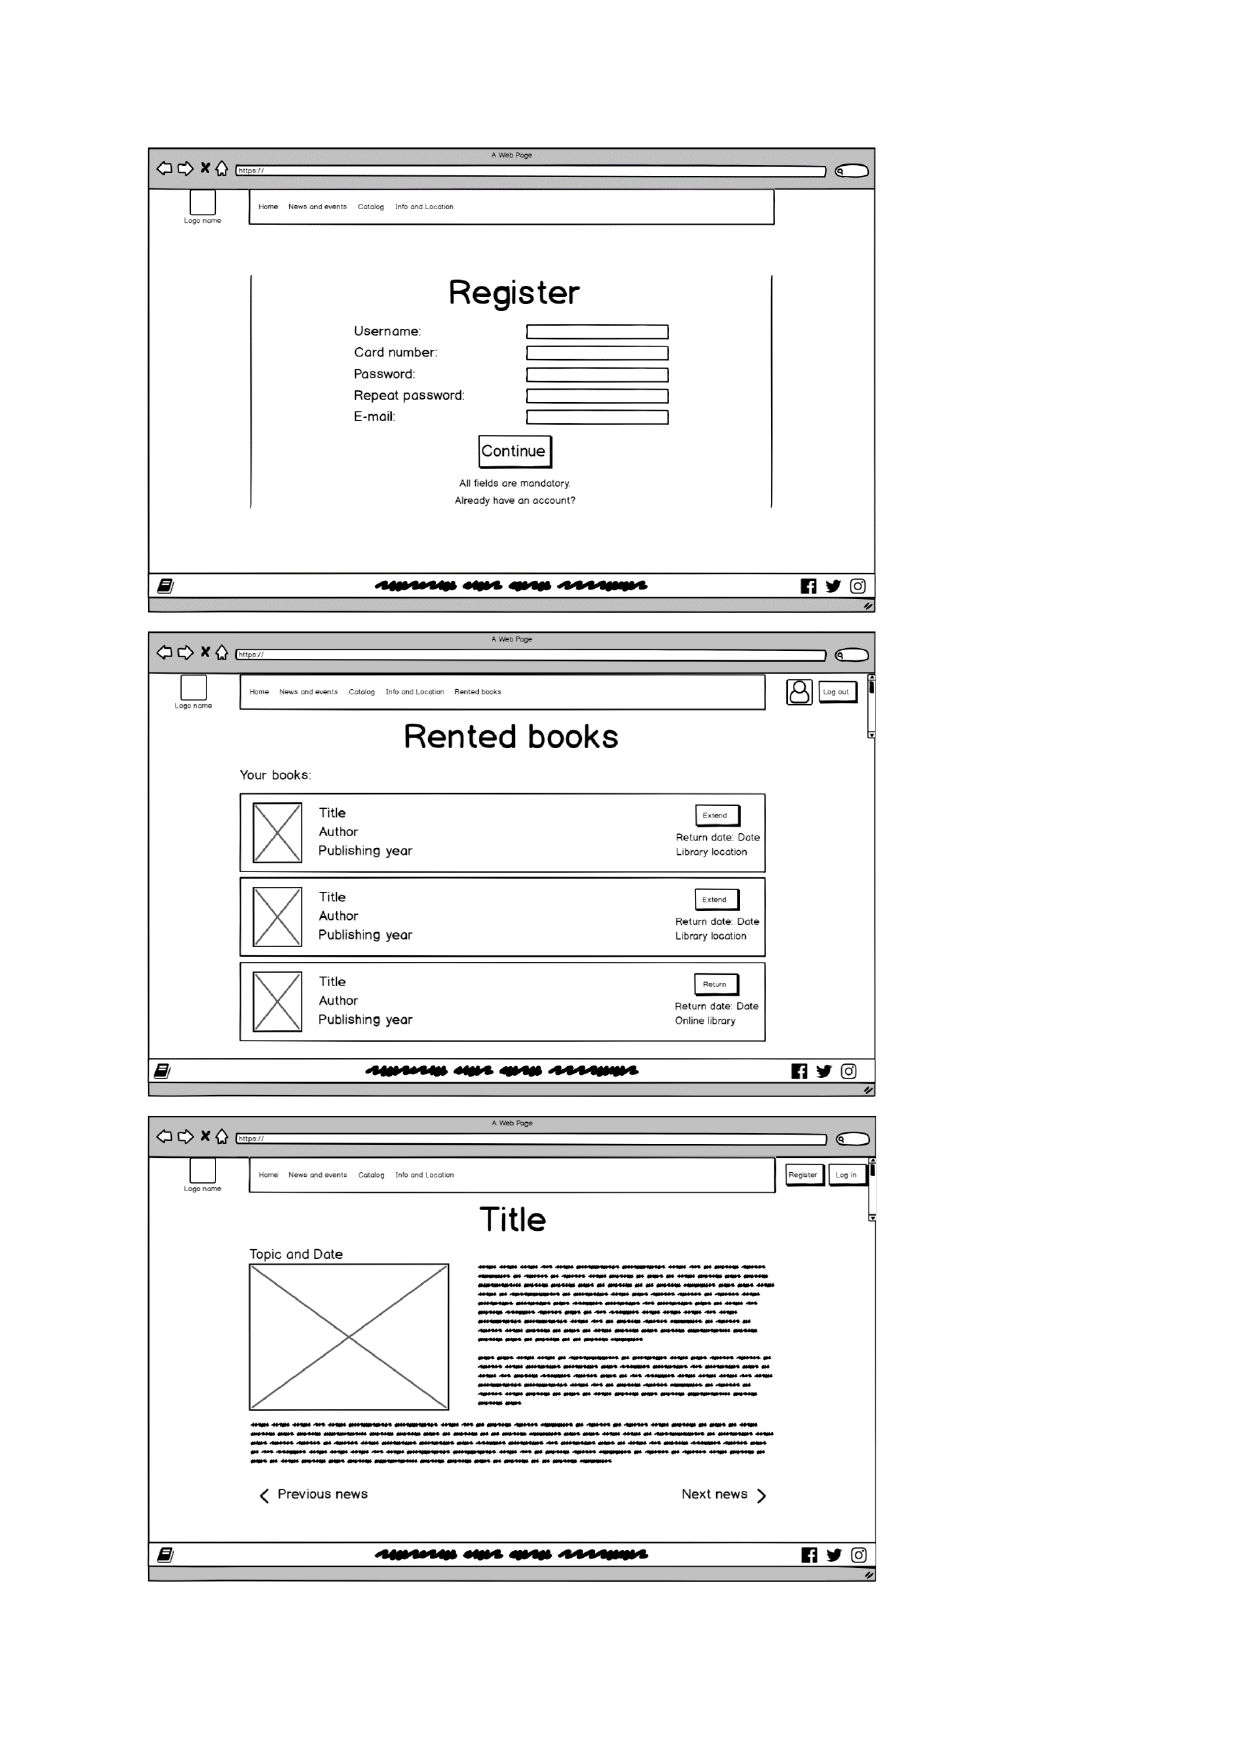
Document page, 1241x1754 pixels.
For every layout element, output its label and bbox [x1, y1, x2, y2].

picture [147, 631, 876, 1097]
picture [147, 1116, 877, 1582]
picture [147, 147, 876, 613]
